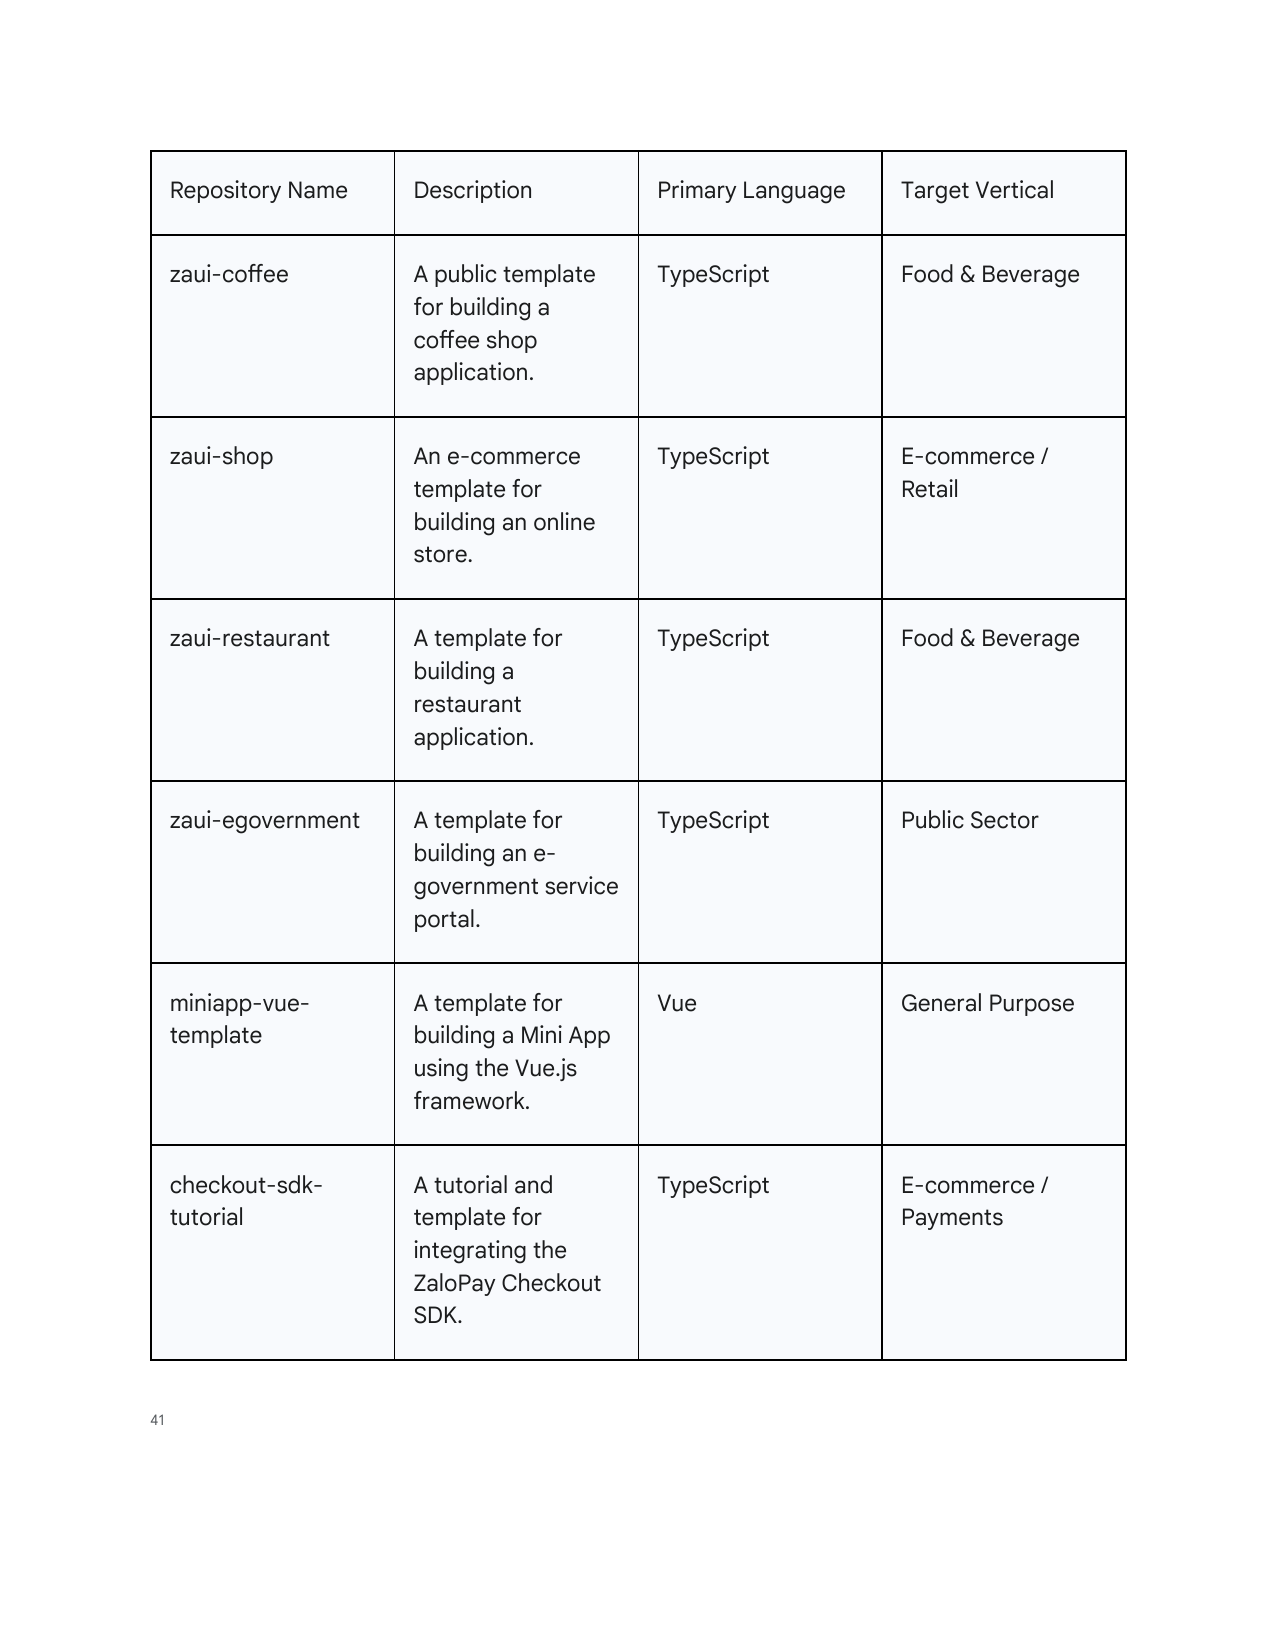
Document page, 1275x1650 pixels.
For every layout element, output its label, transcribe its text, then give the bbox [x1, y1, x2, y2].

table_cell E-commerce / Payments [883, 1146, 1125, 1359]
table_cell zaui-egovernment [152, 782, 394, 962]
table_cell A public template for building a coffee shop application. [395, 236, 638, 416]
table_cell Vue [639, 964, 881, 1144]
table_header Target Vertical [883, 152, 1125, 234]
table_cell An e-commerce template for building an online store. [395, 418, 638, 598]
table_cell TypeScript [639, 1146, 881, 1359]
table_header Primary Language [639, 152, 881, 234]
table_cell A template for building a restaurant application. [395, 600, 638, 780]
table_cell zaui-shop [152, 418, 394, 598]
table_cell zaui-restaurant [152, 600, 394, 780]
table_cell A template for building an e-government service portal. [395, 782, 638, 962]
text 41 [150, 1411, 1125, 1442]
table_cell miniapp-vue-template [152, 964, 394, 1144]
table_cell A template for building a Mini App using the Vue.js framework. [395, 964, 638, 1144]
table_cell Food & Beverage [883, 600, 1125, 780]
table_cell A tutorial and template for integrating the ZaloPay Checkout SDK. [395, 1146, 638, 1359]
table_cell zaui-coffee [152, 236, 394, 416]
table_cell Public Sector [883, 782, 1125, 962]
table_cell TypeScript [639, 418, 881, 598]
table_cell E-commerce / Retail [883, 418, 1125, 598]
table_cell TypeScript [639, 236, 881, 416]
table_cell TypeScript [639, 782, 881, 962]
table_header Description [395, 152, 638, 234]
table_header Repository Name [152, 152, 394, 234]
table_cell checkout-sdk-tutorial [152, 1146, 394, 1359]
table_cell TypeScript [639, 600, 881, 780]
table_cell General Purpose [883, 964, 1125, 1144]
table_cell Food & Beverage [883, 236, 1125, 416]
